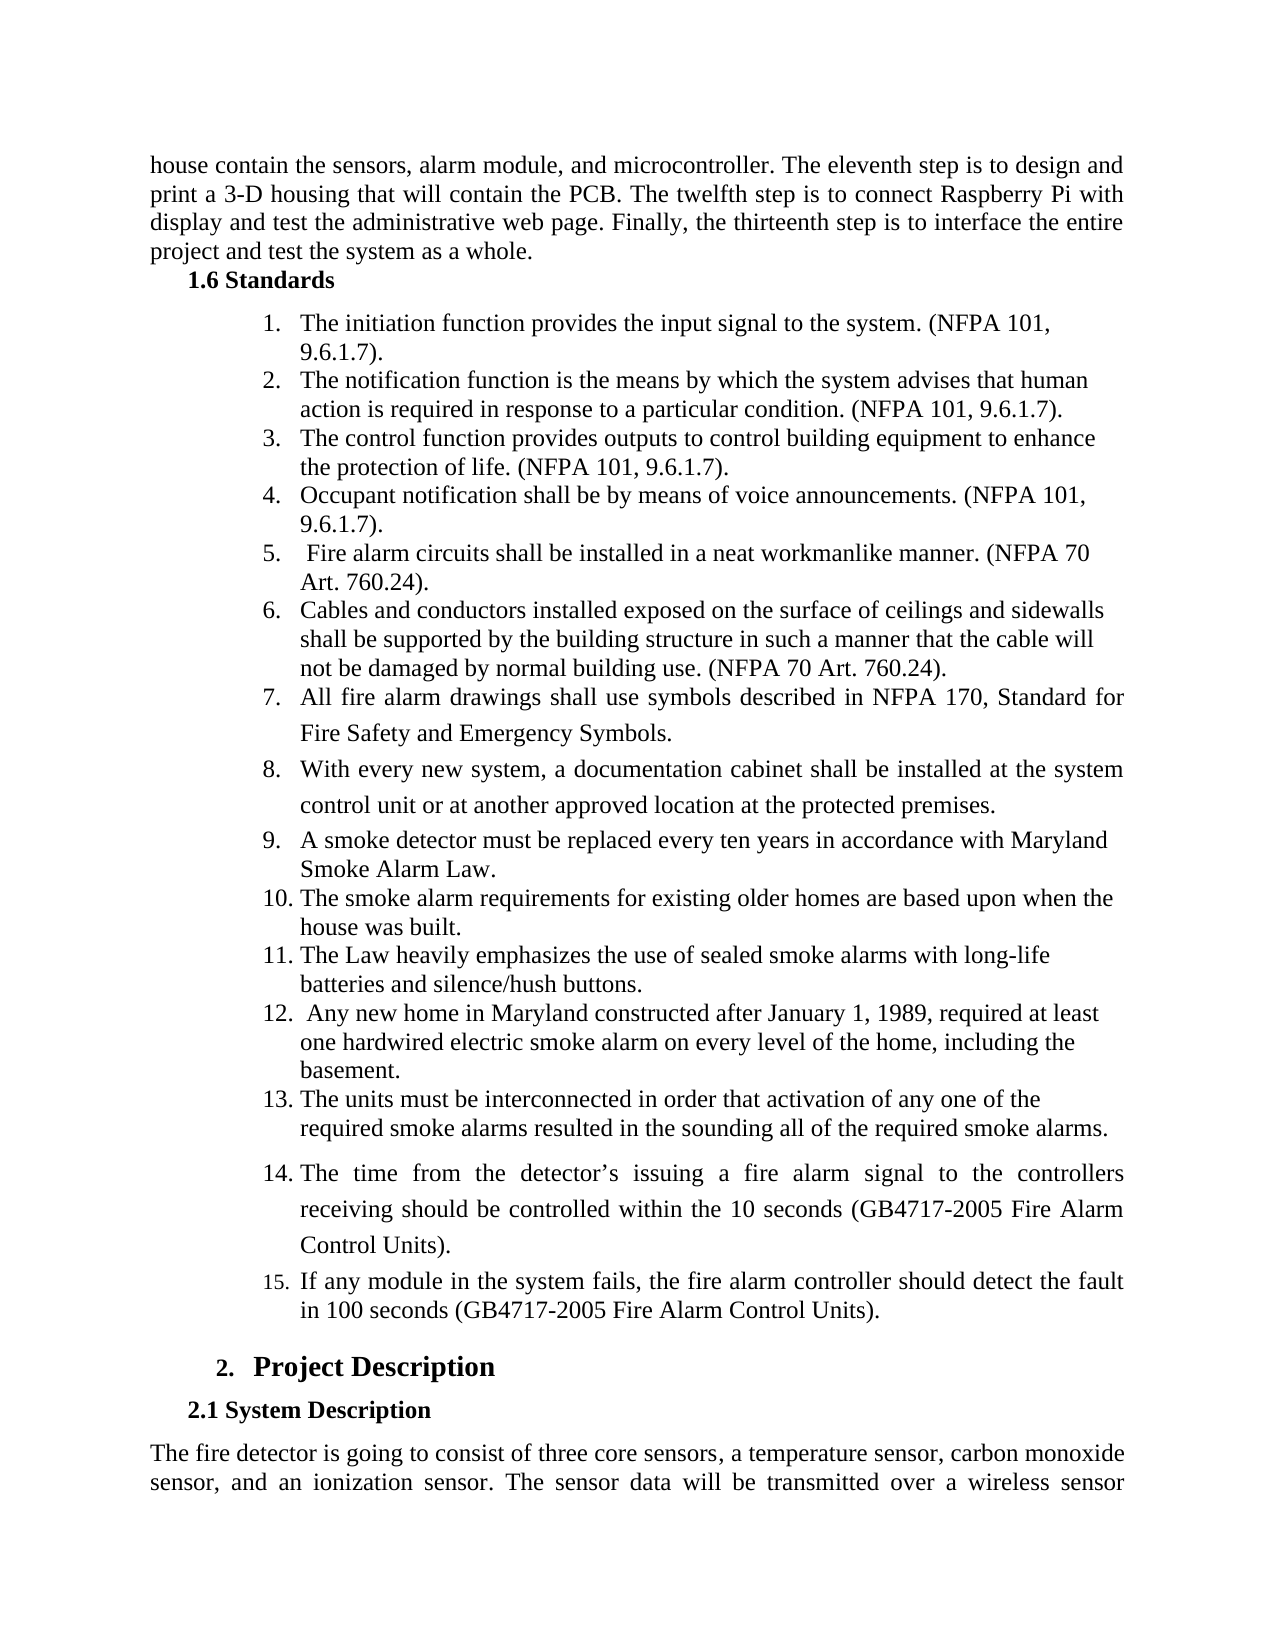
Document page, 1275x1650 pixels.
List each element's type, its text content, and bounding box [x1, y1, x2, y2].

list The Law heavily emphasizes the use of sealed smoke alarms with long-life batteries and silence/hush buttons. [262, 941, 1125, 998]
list With every new system, a documentation cabinet shall be installed at the system control unit or at another approved location at the protected premises. [262, 754, 1125, 818]
list Occupant notification shall be by means of voice announcements. (NFPA 101, 9.6.1.7). [262, 481, 1125, 538]
list All fire alarm drawings shall use symbols described in NFPA 170, Standard for Fire Safety and Emergency Symbols. [262, 682, 1125, 747]
list Fire alarm circuits shall be installed in a neat workmanlike manner. (NFPA 70 Art. 760.24). [262, 538, 1125, 596]
list The notification function is the means by which the system advises that human action is required in response to a particular condition. (NFPA 101, 9.6.1.7). [262, 366, 1125, 423]
list The control function provides outputs to control building equipment to enhance the protection of life. (NFPA 101, 9.6.1.7). [262, 423, 1125, 481]
list Cables and conductors installed exposed on the surface of ceilings and sidewalls shall be supported by the building structure in such a manner that the cable will not be damaged by normal building use. (NFPA 70 Art. 760.24). [262, 596, 1125, 682]
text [150, 150, 1125, 265]
subtitle System Description [187, 1395, 1125, 1424]
list A smoke detector must be replaced every ten years in accordance with Maryland Smoke Alarm Law. [262, 826, 1125, 883]
list The smoke alarm requirements for existing older homes are based upon when the house was built. [262, 883, 1125, 941]
list Any new home in Maryland constructed after January 1, 1989, required at least one hardwired electric smoke alarm on every level of the home, including the basement. [262, 998, 1125, 1084]
list If any module in the system fails, the fire alarm controller should detect the fault in 100 seconds (GB4717-2005 Fire Alarm Control Units). [262, 1266, 1125, 1324]
list The time from the detector’s issuing a fire alarm signal to the controllers receiving should be controlled within the 10 seconds (GB4717-2005 Fire Alarm Control Units). [262, 1158, 1125, 1259]
list Project Description [216, 1349, 1125, 1382]
list The units must be interconnected in order that activation of any one of the required smoke alarms resulted in the sounding all of the required smoke alarms. [262, 1084, 1125, 1142]
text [150, 1438, 1125, 1496]
subtitle Standards [187, 265, 1125, 294]
list The initiation function provides the input signal to the system. (NFPA 101, 9.6.1.7). [262, 308, 1125, 366]
